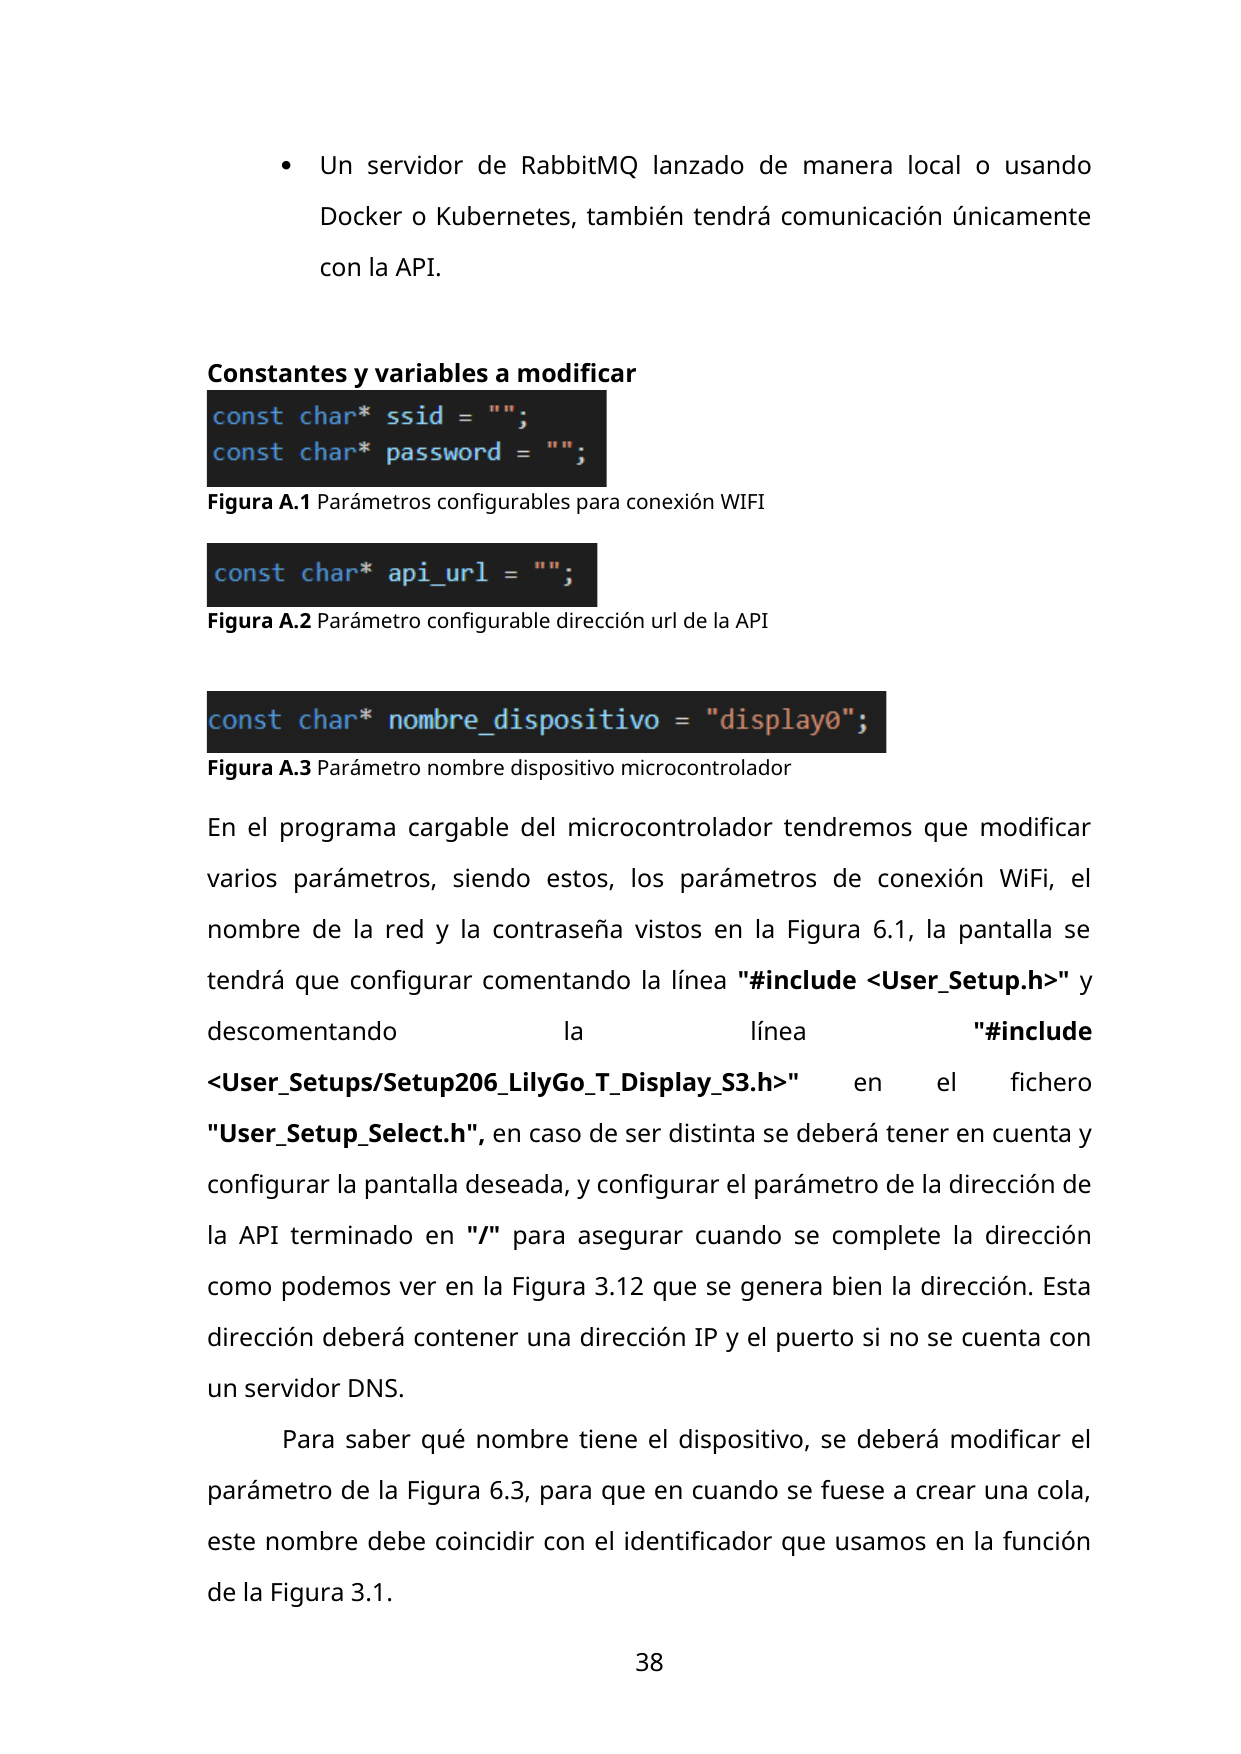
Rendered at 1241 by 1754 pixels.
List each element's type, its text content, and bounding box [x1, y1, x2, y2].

picture [206, 691, 887, 753]
list Un servidor de RabbitMQ lanzado de manera local o usando Docker o Kubernetes, también tendrá comunicación únicamente con la API. [282, 148, 1092, 284]
text Constantes y variables a modificar [207, 356, 1092, 390]
picture [206, 390, 607, 487]
text Figura A.3 Parámetro nombre dispositivo microcontrolador [207, 753, 1092, 781]
text En el programa cargable del microcontrolador tendremos que modificar varios parámetros, siendo estos, los parámetros de conexión WiFi, el nombre de la red y la contraseña vistos en la Figura 6.1, la pantalla se tendrá que configurar comentando la línea "#include <User_Setup.h>" y descomentando la línea "#include <User_Setups/Setup206_LilyGo_T_Display_S3.h>" en el fichero "User_Setup_Select.h", en caso de ser distinta se deberá tener en cuenta y configurar la pantalla deseada, y configurar el parámetro de la dirección de la API terminado en "/" para asegurar cuando se complete la dirección como podemos ver en la Figura 3.12 que se genera bien la dirección. Esta dirección deberá contener una dirección IP y el puerto si no se cuenta con un servidor DNS. [207, 809, 1092, 1405]
text Figura A.1 Parámetros configurables para conexión WIFI [207, 487, 1092, 515]
picture [206, 543, 598, 607]
text Figura A.2 Parámetro configurable dirección url de la API [207, 606, 1092, 635]
text Para saber qué nombre tiene el dispositivo, se deberá modificar el parámetro de la Figura 6.3, para que en cuando se fuese a crear una cola, este nombre debe coincidir con el identificador que usamos en la función de la Figura 3.1. [207, 1422, 1092, 1609]
